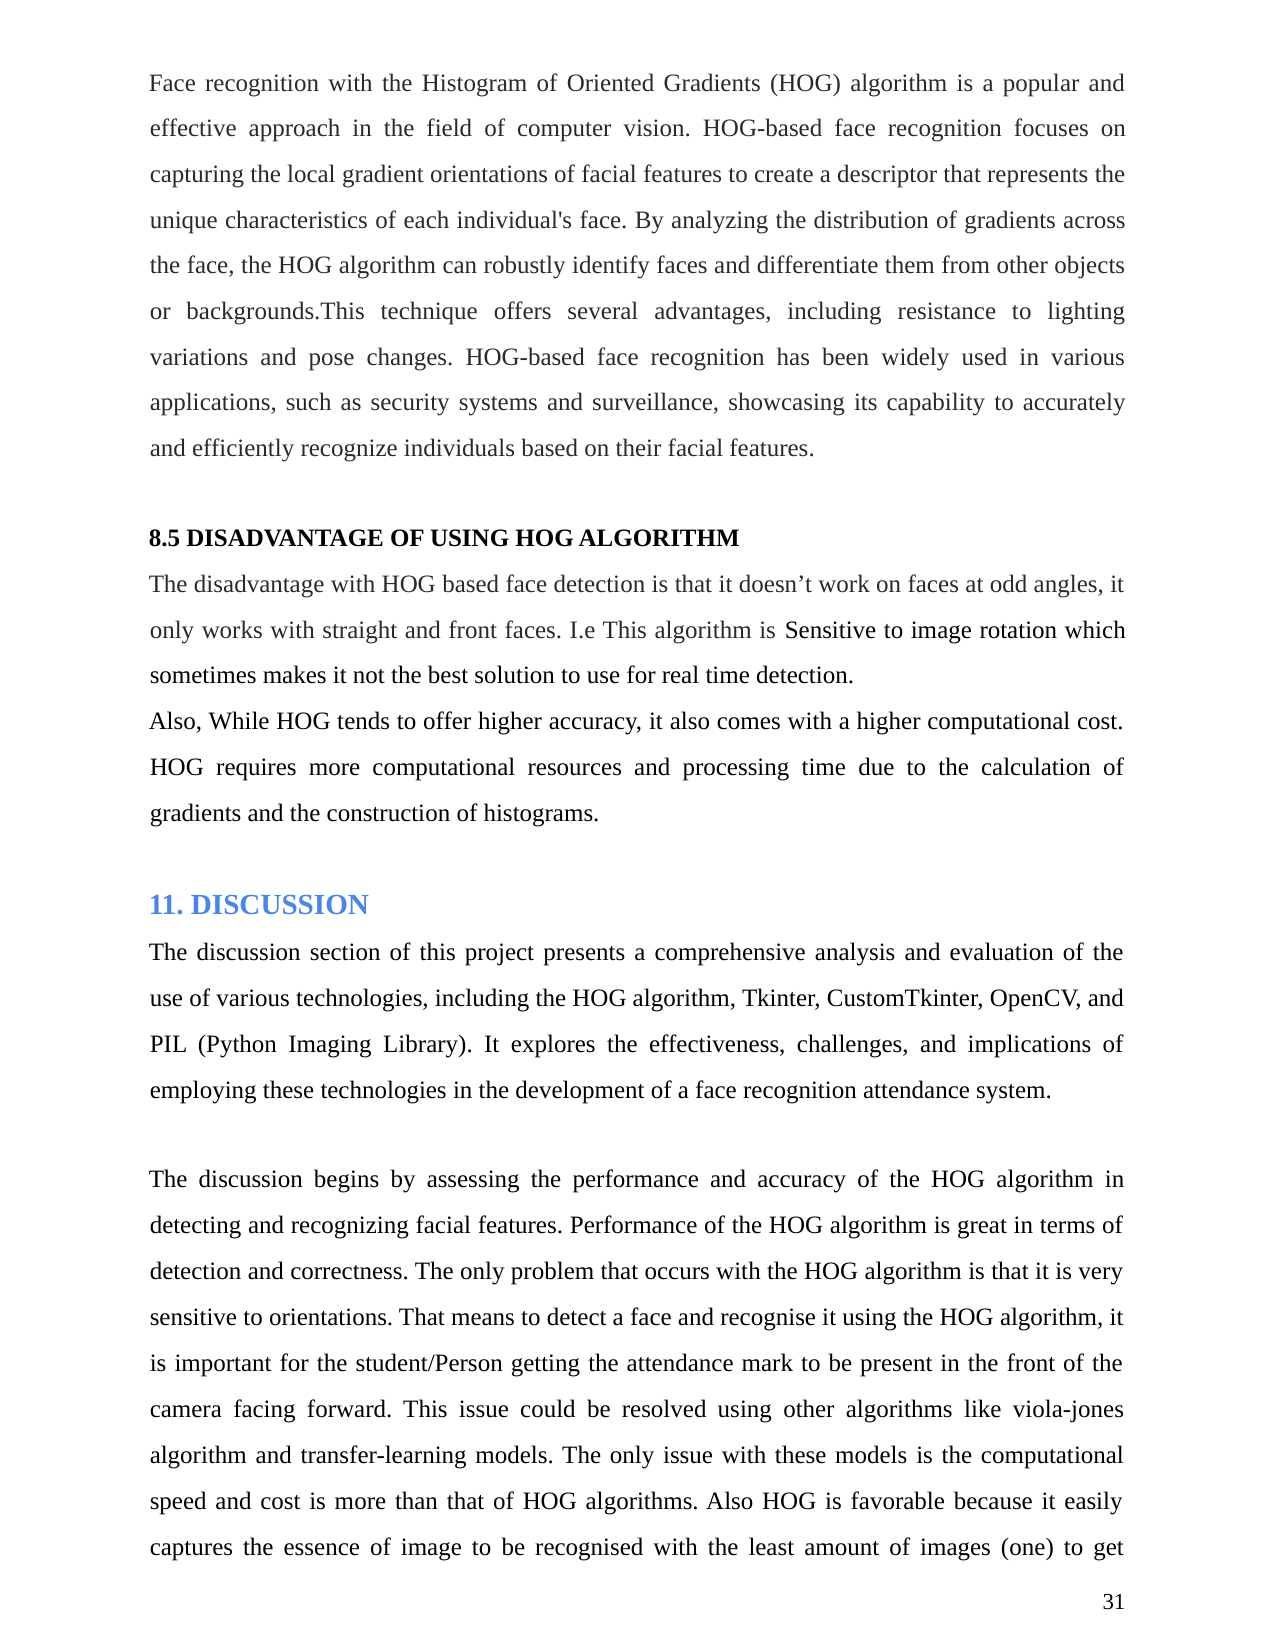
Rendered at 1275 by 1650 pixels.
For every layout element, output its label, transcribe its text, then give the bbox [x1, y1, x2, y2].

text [148, 1164, 1125, 1561]
text Also, While HOG tends to offer higher accuracy, it also comes with a higher computational cost. HOG requires more computational resources and processing time due to the calculation of gradients and the construction of histograms. [148, 706, 1125, 827]
subtitle 11. DISCUSSION [148, 887, 1125, 921]
text Face recognition with the Histogram of Oriented Gradients (HOG) algorithm is a popular and effective approach in the field of computer vision. HOG-based face recognition focuses on capturing the local gradient orientations of facial features to create a descriptor that represents the unique characteristics of each individual's face. By analyzing the distribution of gradients across the face, the HOG algorithm can robustly identify faces and differentiate them from other objects or backgrounds.This technique offers several advantages, including resistance to lighting variations and pose changes. HOG-based face recognition has been widely used in various applications, such as security systems and surveillance, showcasing its capability to accurately and efficiently recognize individuals based on their facial features. [148, 68, 1126, 462]
text The disadvantage with HOG based face detection is that it doesn’t work on faces at odd angles, it only works with straight and front faces. I.e This algorithm is Sensitive to image rotation which sometimes makes it not the best solution to use for real time detection. [148, 569, 1126, 689]
subtitle 8.5 DISADVANTAGE OF USING HOG ALGORITHM [148, 523, 1125, 551]
text The discussion section of this project presents a comprehensive analysis and evaluation of the use of various technologies, including the HOG algorithm, Tkinter, CustomTkinter, OpenCV, and PIL (Python Imaging Library). It explores the effectiveness, challenges, and implications of employing these technologies in the development of a face recognition attendance system. [148, 937, 1125, 1104]
